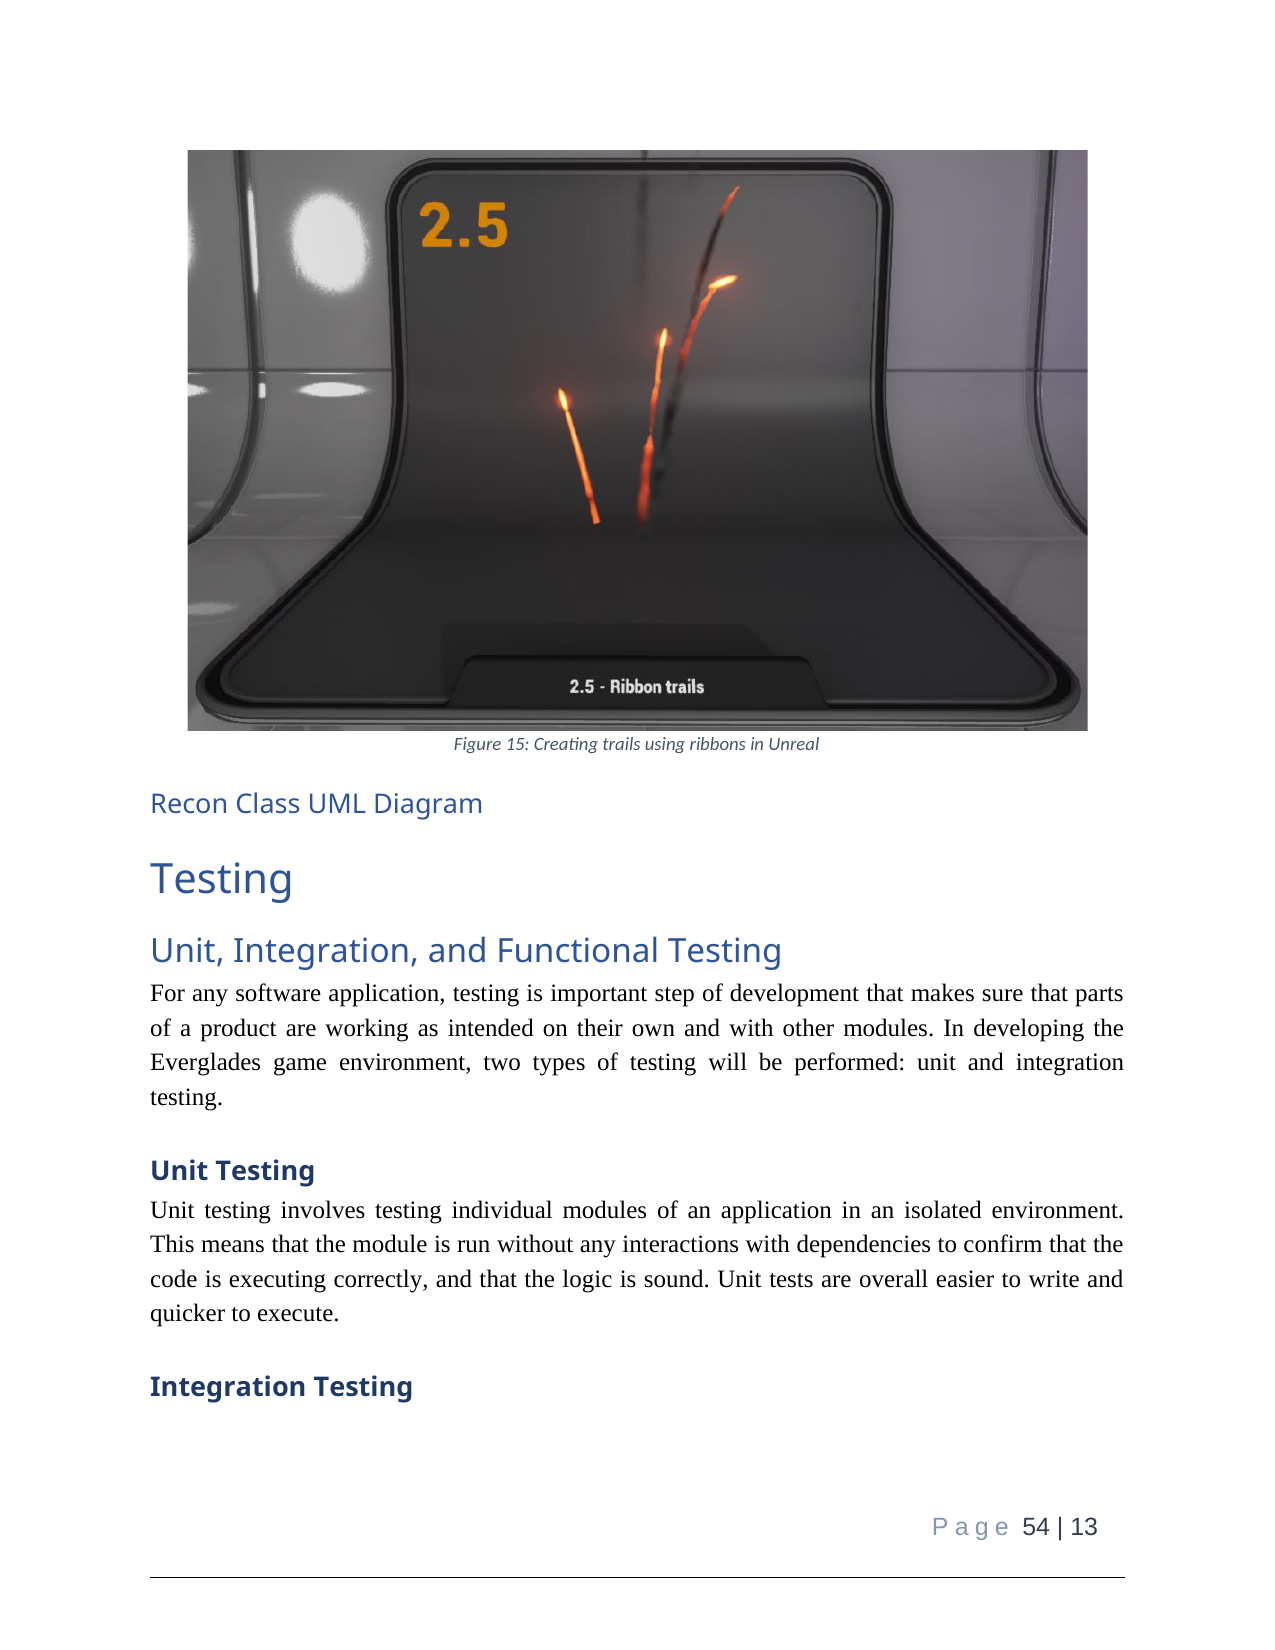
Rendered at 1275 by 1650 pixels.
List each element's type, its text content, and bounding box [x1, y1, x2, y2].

text Recon Class UML Diagram [150, 785, 1125, 822]
text Unit Testing [150, 1151, 1125, 1188]
text Unit testing involves testing individual modules of an application in an isolated environment. This means that the module is run without any interactions with dependencies to confirm that the code is executing correctly, and that the logic is sound. Unit tests are overall easier to write and quicker to execute. [150, 1195, 1125, 1327]
picture [187, 150, 1088, 731]
text Integration Testing [150, 1367, 1125, 1404]
text For any software application, testing is important step of development that makes sure that parts of a product are working as intended on their own and with other modules. In developing the Everglades game environment, two types of testing will be performed: unit and integration testing. [150, 978, 1125, 1111]
text Unit, Integration, and Functional Testing [150, 926, 1125, 972]
text Testing [150, 848, 1125, 905]
